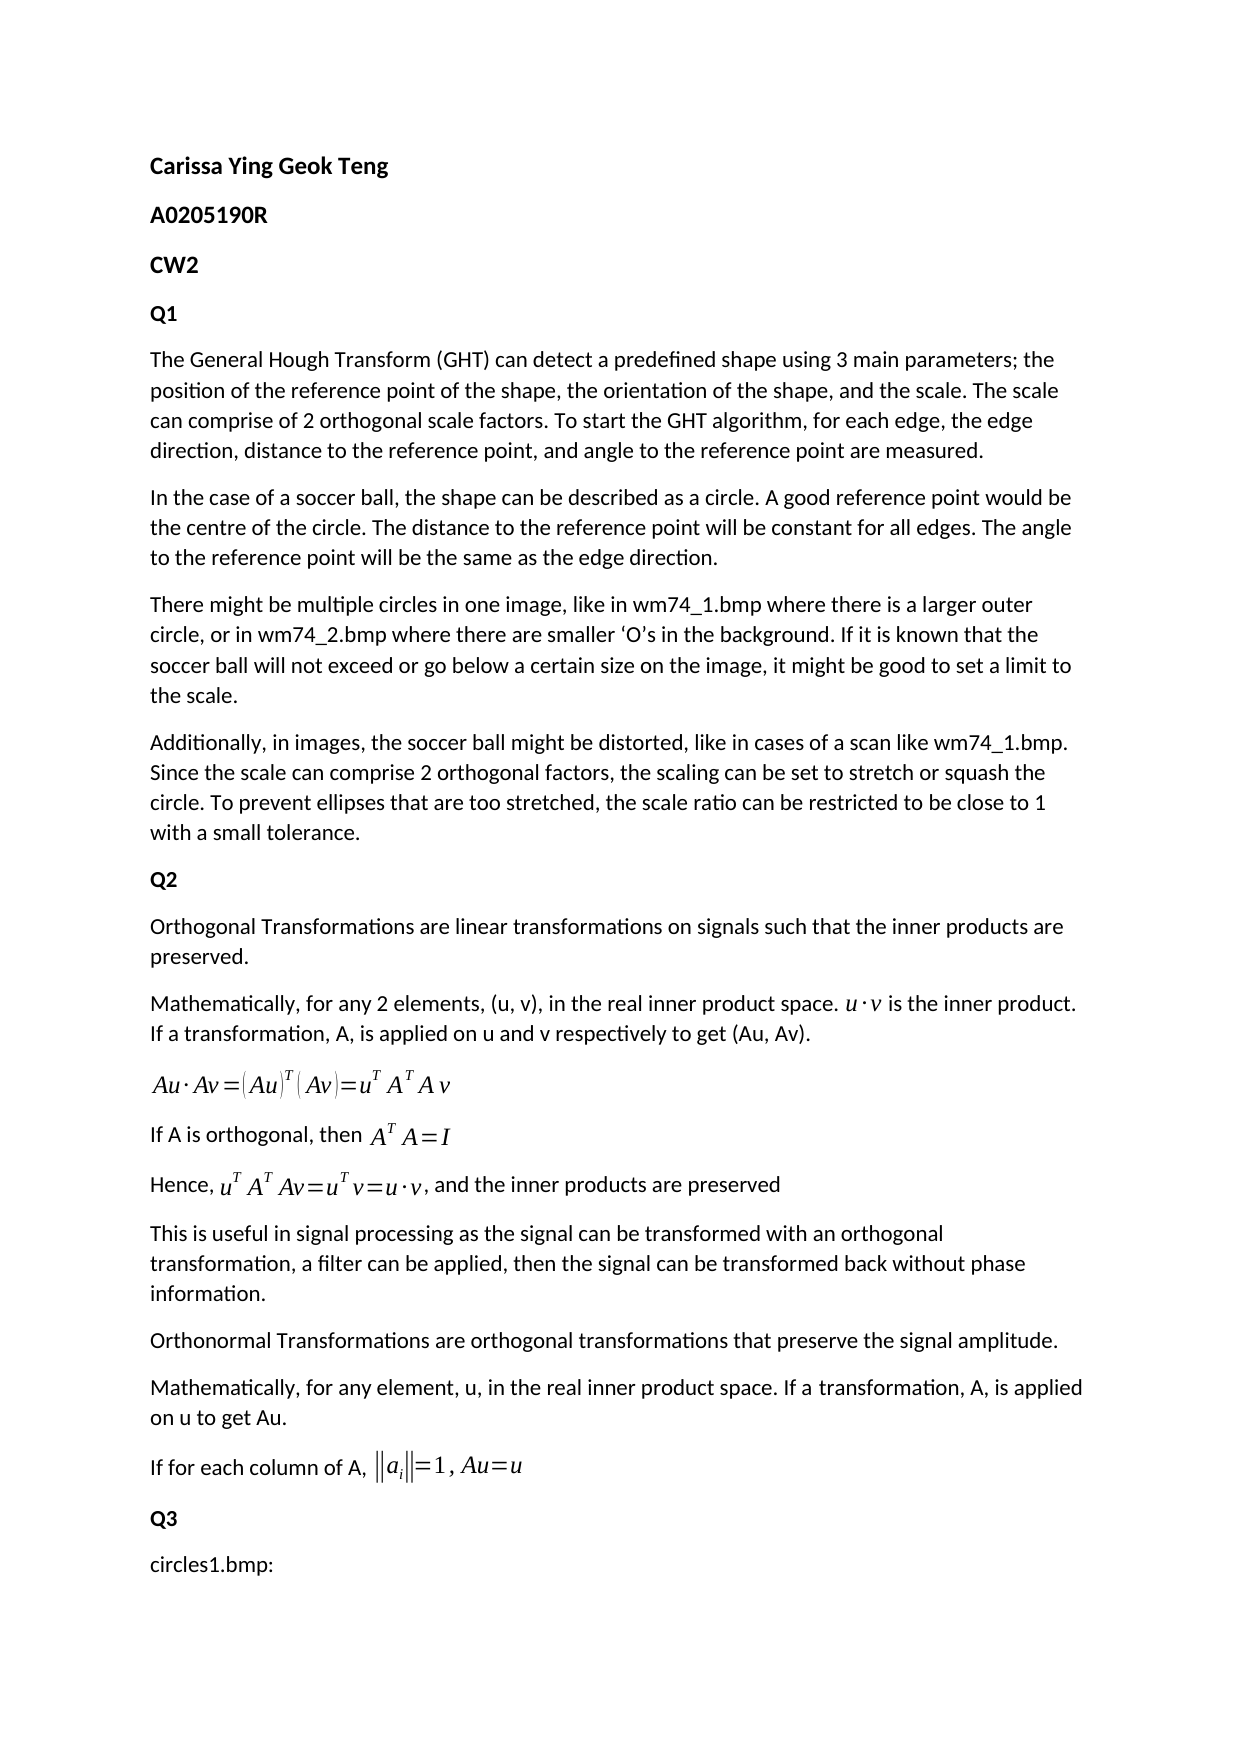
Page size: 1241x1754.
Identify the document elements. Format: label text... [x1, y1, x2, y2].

text There might be multiple circles in one image, like in wm74_1.bmp where there is a larger outer circle, or in wm74_2.bmp where there are smaller ‘O’s in the background. If it is known that the soccer ball will not exceed or go below a certain size on the image, it might be good to set a limit to the scale. [150, 590, 1090, 709]
text Hence, , and the inner products are preserved [150, 1169, 1090, 1200]
text Q3 [150, 1504, 1090, 1532]
text Mathematically, for any 2 elements, (u, v), in the real inner product space. is the inner product. If a transformation, A, is applied on u and v respectively to get (Au, Av). [150, 989, 1090, 1048]
text circles1.bmp: [150, 1551, 1090, 1578]
text Orthonormal Transformations are orthogonal transformations that preserve the signal amplitude. [150, 1326, 1090, 1354]
text If for each column of A, [150, 1450, 1090, 1485]
text Mathematically, for any element, u, in the real inner product space. If a transformation, A, is applied on u to get Au. [150, 1373, 1090, 1431]
text The General Hough Transform (GHT) can detect a predefined shape using 3 main parameters; the position of the reference point of the shape, the orientation of the shape, and the scale. The scale can comprise of 2 orthogonal scale factors. To start the GHT algorithm, for each edge, the edge direction, distance to the reference point, and angle to the reference point are measured. [150, 346, 1090, 464]
text CW2 [150, 249, 1090, 280]
text Orthogonal Transformations are linear transformations on signals such that the inner products are preserved. [150, 912, 1090, 971]
text If A is orthogonal, then [150, 1119, 1090, 1150]
text Q1 [150, 299, 1090, 327]
text A0205190R [150, 199, 1090, 230]
text This is useful in signal processing as the signal can be transformed with an orthogonal transformation, a filter can be applied, then the signal can be transformed back without phase information. [150, 1219, 1090, 1307]
text In the case of a soccer ball, the shape can be described as a circle. A good reference point would be the centre of the circle. The distance to the reference point will be constant for all edges. The angle to the reference point will be the same as the edge direction. [150, 483, 1090, 572]
text Carissa Ying Geok Teng [150, 150, 1090, 181]
text Q2 [150, 865, 1090, 893]
text Additionally, in images, the soccer ball might be distorted, like in cases of a scan like wm74_1.bmp. Since the scale can comprise 2 orthogonal factors, the scaling can be set to stretch or squash the circle. To prevent ellipses that are too stretched, the scale ratio can be restricted to be close to 1 with a small tolerance. [150, 728, 1090, 847]
